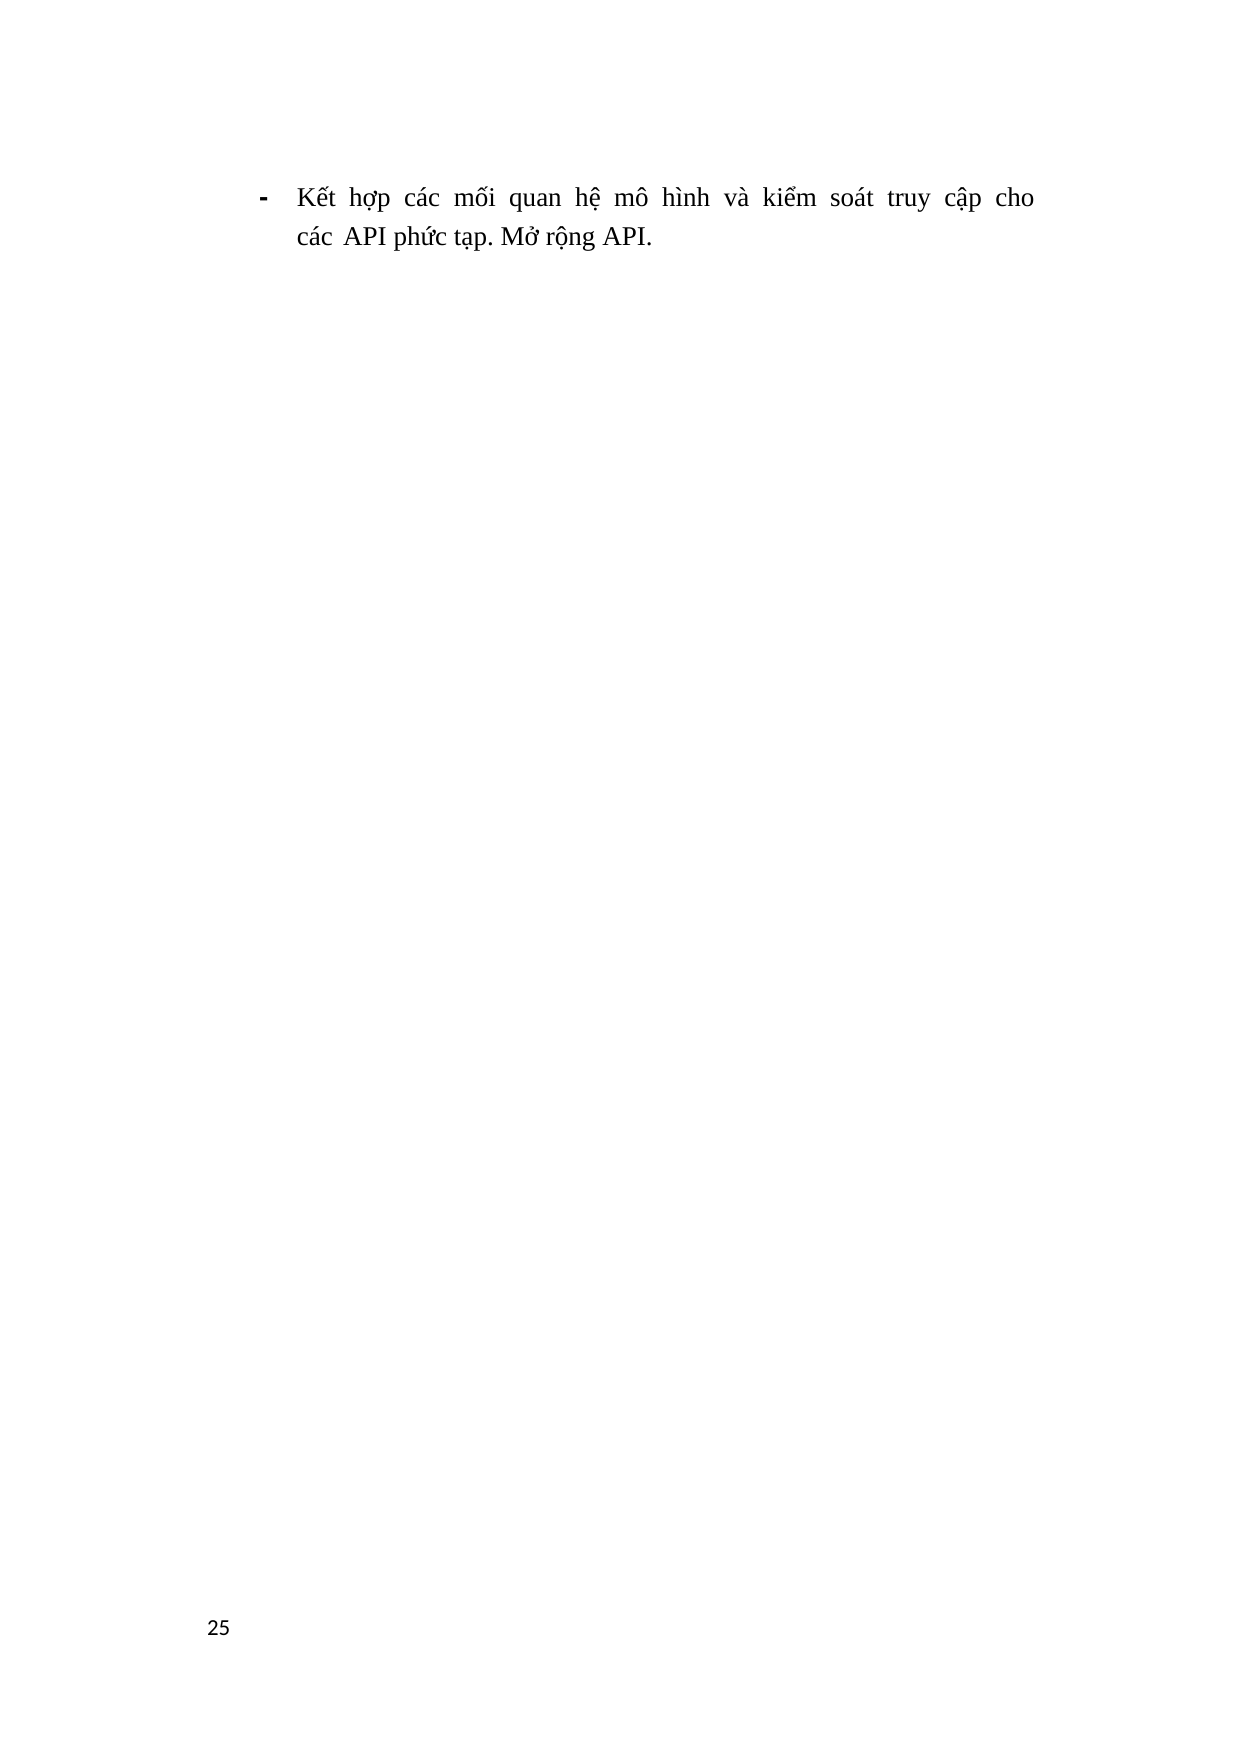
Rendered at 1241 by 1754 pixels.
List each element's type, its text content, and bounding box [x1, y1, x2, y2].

list Kết hợp các mối quan hệ mô hình và kiểm soát truy cập cho các API phức tạp. Mở rộng API. [259, 177, 1034, 251]
